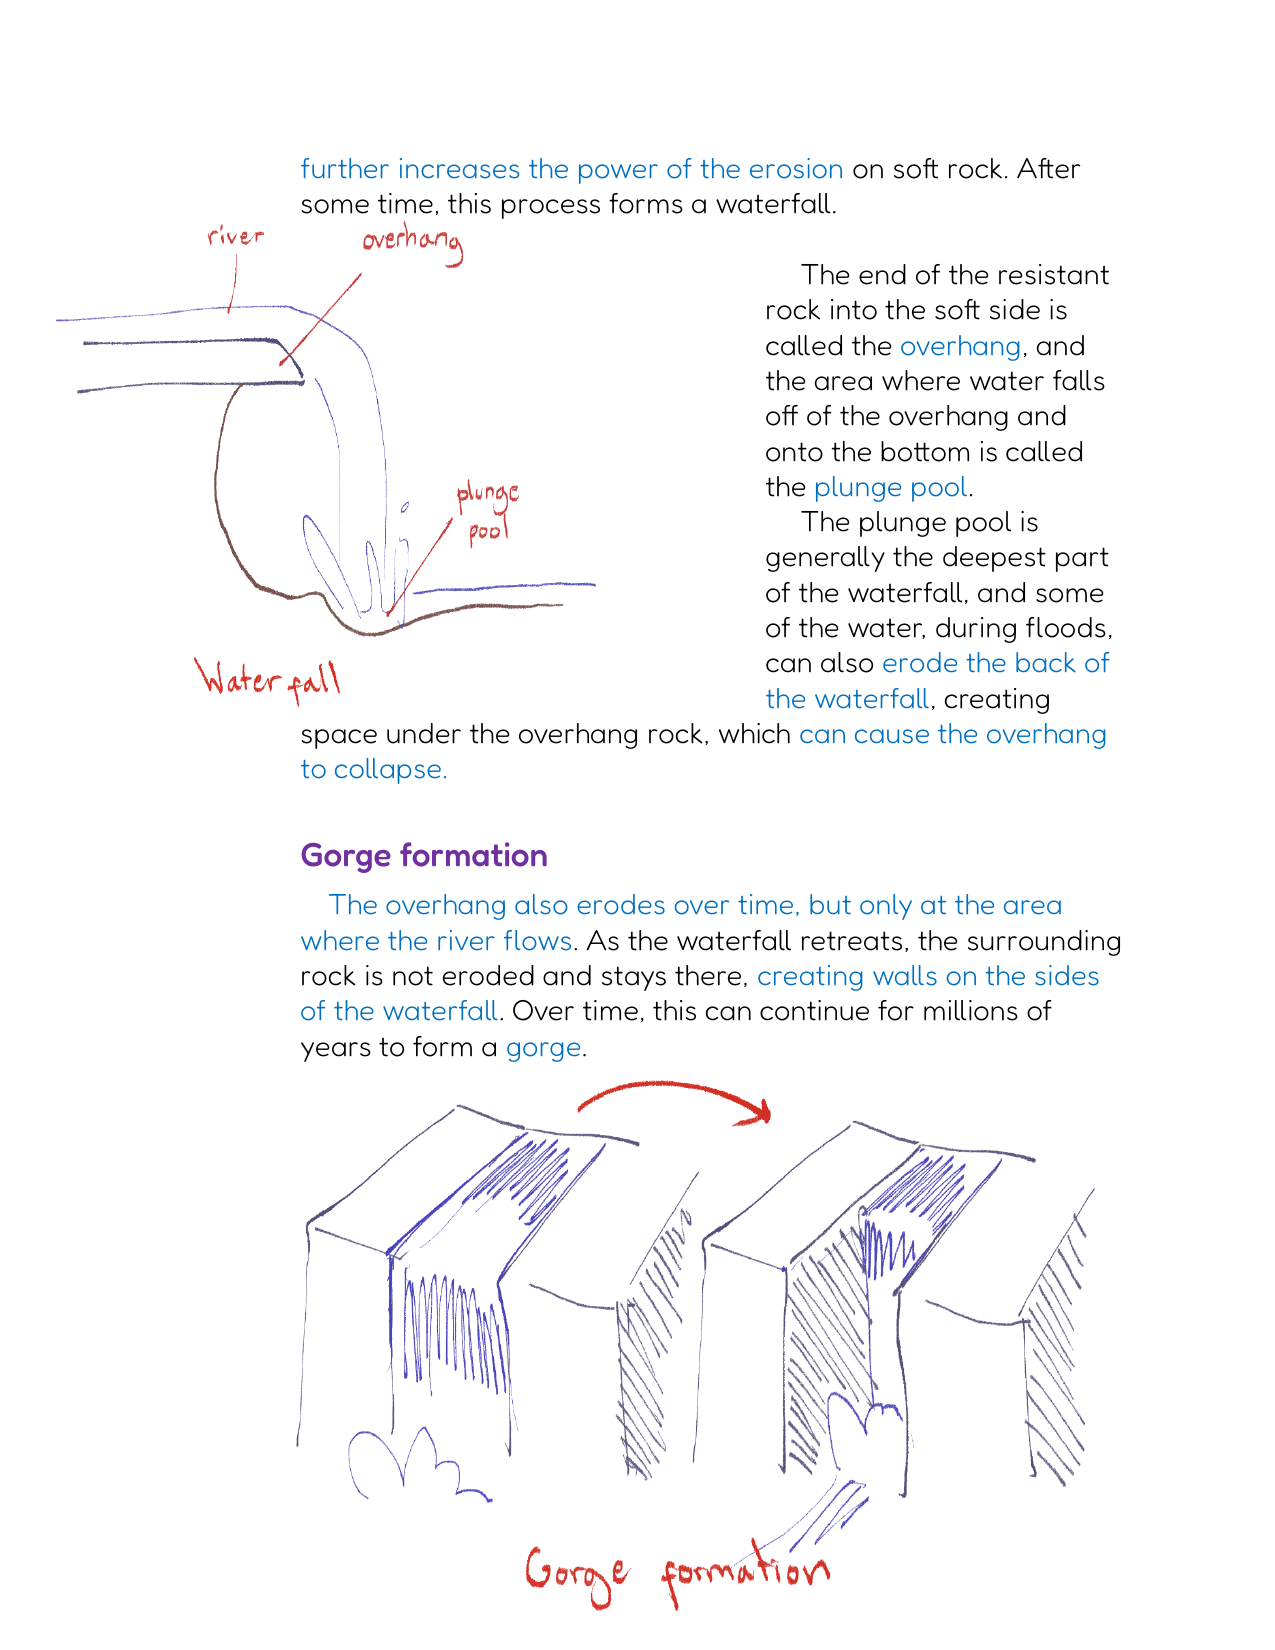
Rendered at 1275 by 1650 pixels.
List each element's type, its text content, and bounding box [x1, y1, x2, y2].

picture [56, 220, 596, 707]
picture [296, 1080, 1095, 1611]
subtitle Gorge formation [300, 833, 1125, 874]
text The river will erode through the soft rock more than the vertical rock. Thus, a vertical gap between the soft and resistant rock will form. The vertical distance formed also further increases the power of the erosion on soft rock. After some time, this process forms a waterfall. [300, 150, 1125, 221]
text The plunge pool is generally the deepest part of the waterfall, and some of the water, during floods, can also erode the back of the waterfall, creating space under the overhang rock, which can cause the overhang to collapse. [300, 503, 1125, 786]
text The overhang also erodes over time, but only at the area where the river flows. As the waterfall retreats, the surrounding rock is not eroded and stays there, creating walls on the sides of the waterfall. Over time, this can continue for millions of years to form a gorge. [300, 886, 1125, 1063]
text The end of the resistant rock into the soft side is called the overhang, and the area where water falls off of the overhang and onto the bottom is called the plunge pool. [596, 256, 1125, 503]
